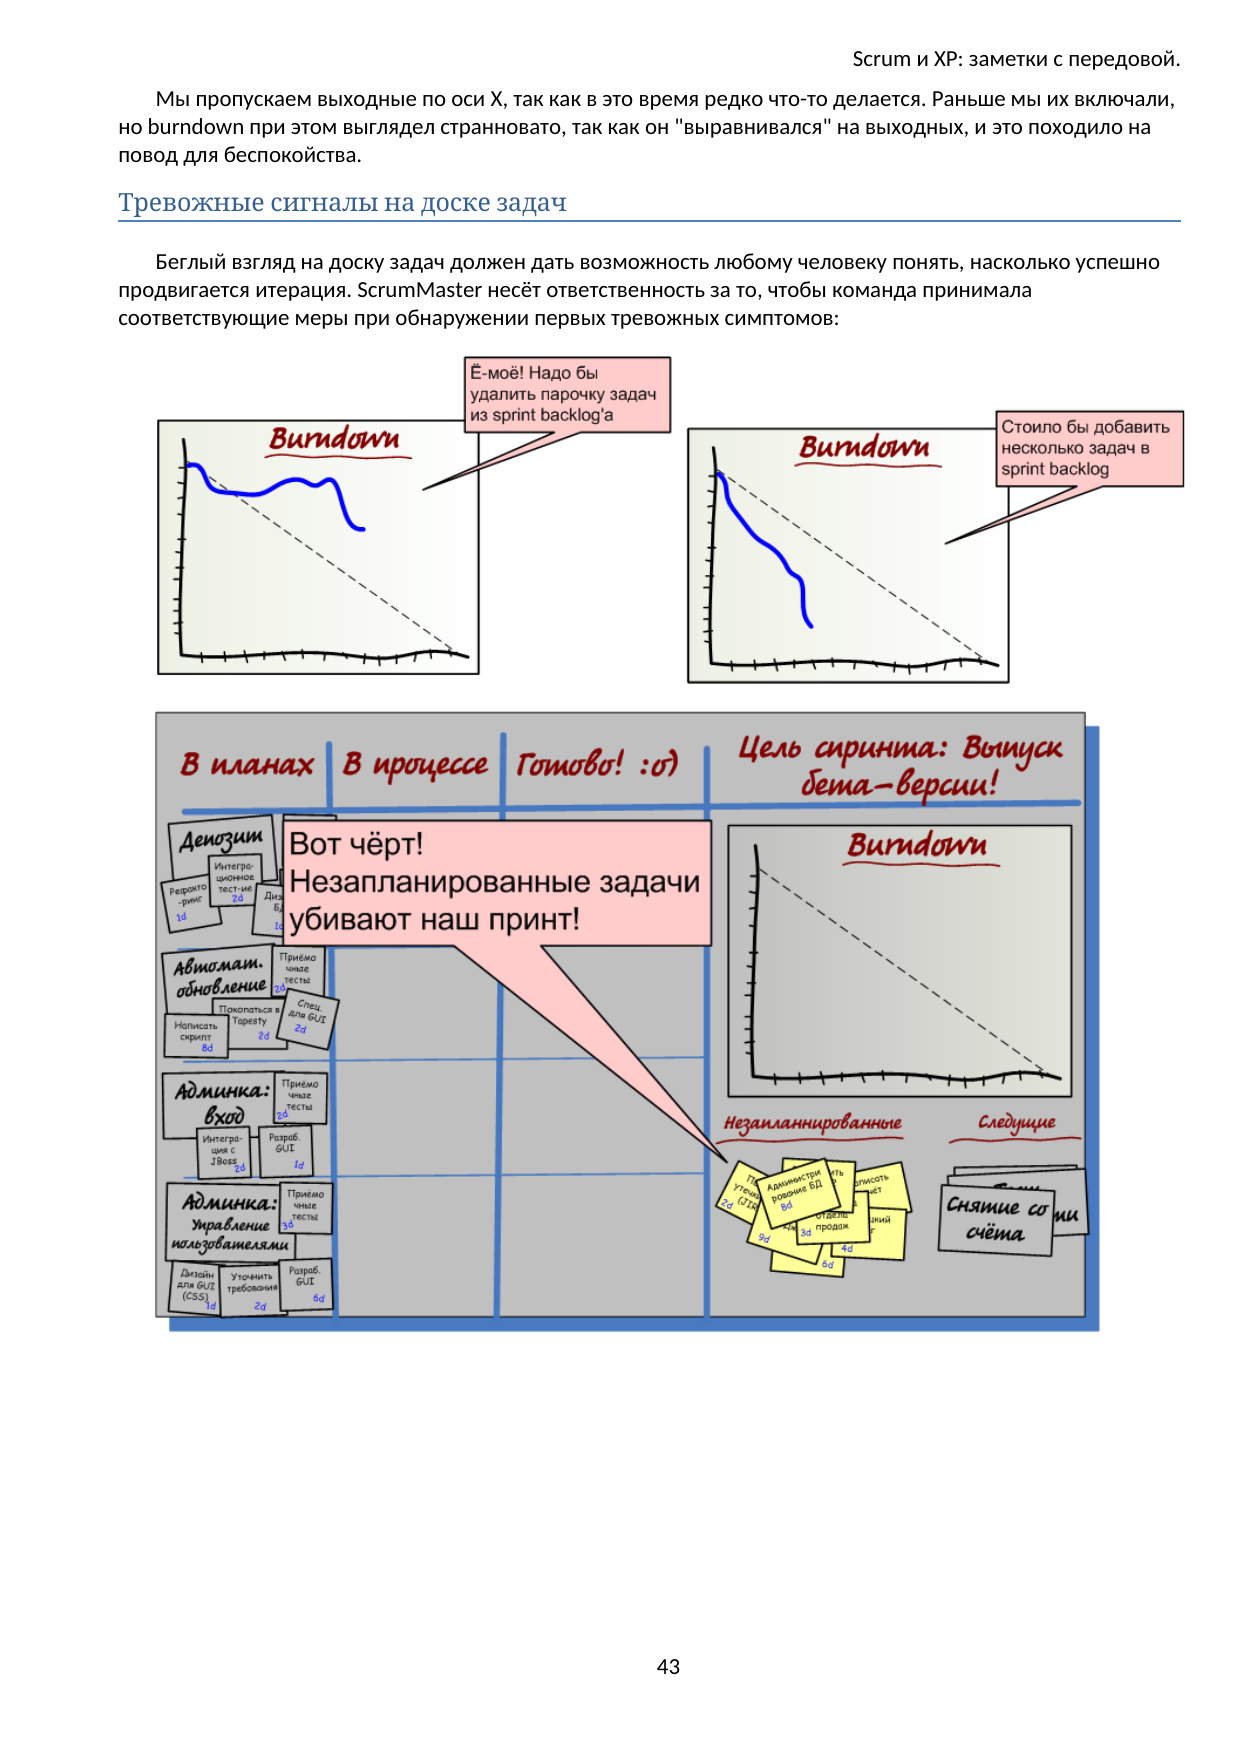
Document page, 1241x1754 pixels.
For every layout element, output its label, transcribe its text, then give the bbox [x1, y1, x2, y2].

picture [155, 356, 1185, 686]
text Мы пропускаем выходные по оси X, так как в это время редко что-то делается. Раньше мы их включали, но burndown при этом выглядел странновато, так как он "выравнивался" на выходных, и это походило на повод для беспокойства. [118, 84, 1181, 168]
text Беглый взгляд на доску задач должен дать возможность любому человеку понять, насколько успешно продвигается итерация. ScrumMaster несёт ответственность за то, чтобы команда принимала соответствующие меры при обнаружении первых тревожных симптомов: [118, 247, 1181, 331]
subtitle Тревожные сигналы на доске задач [118, 189, 1181, 220]
picture [155, 710, 1100, 1333]
